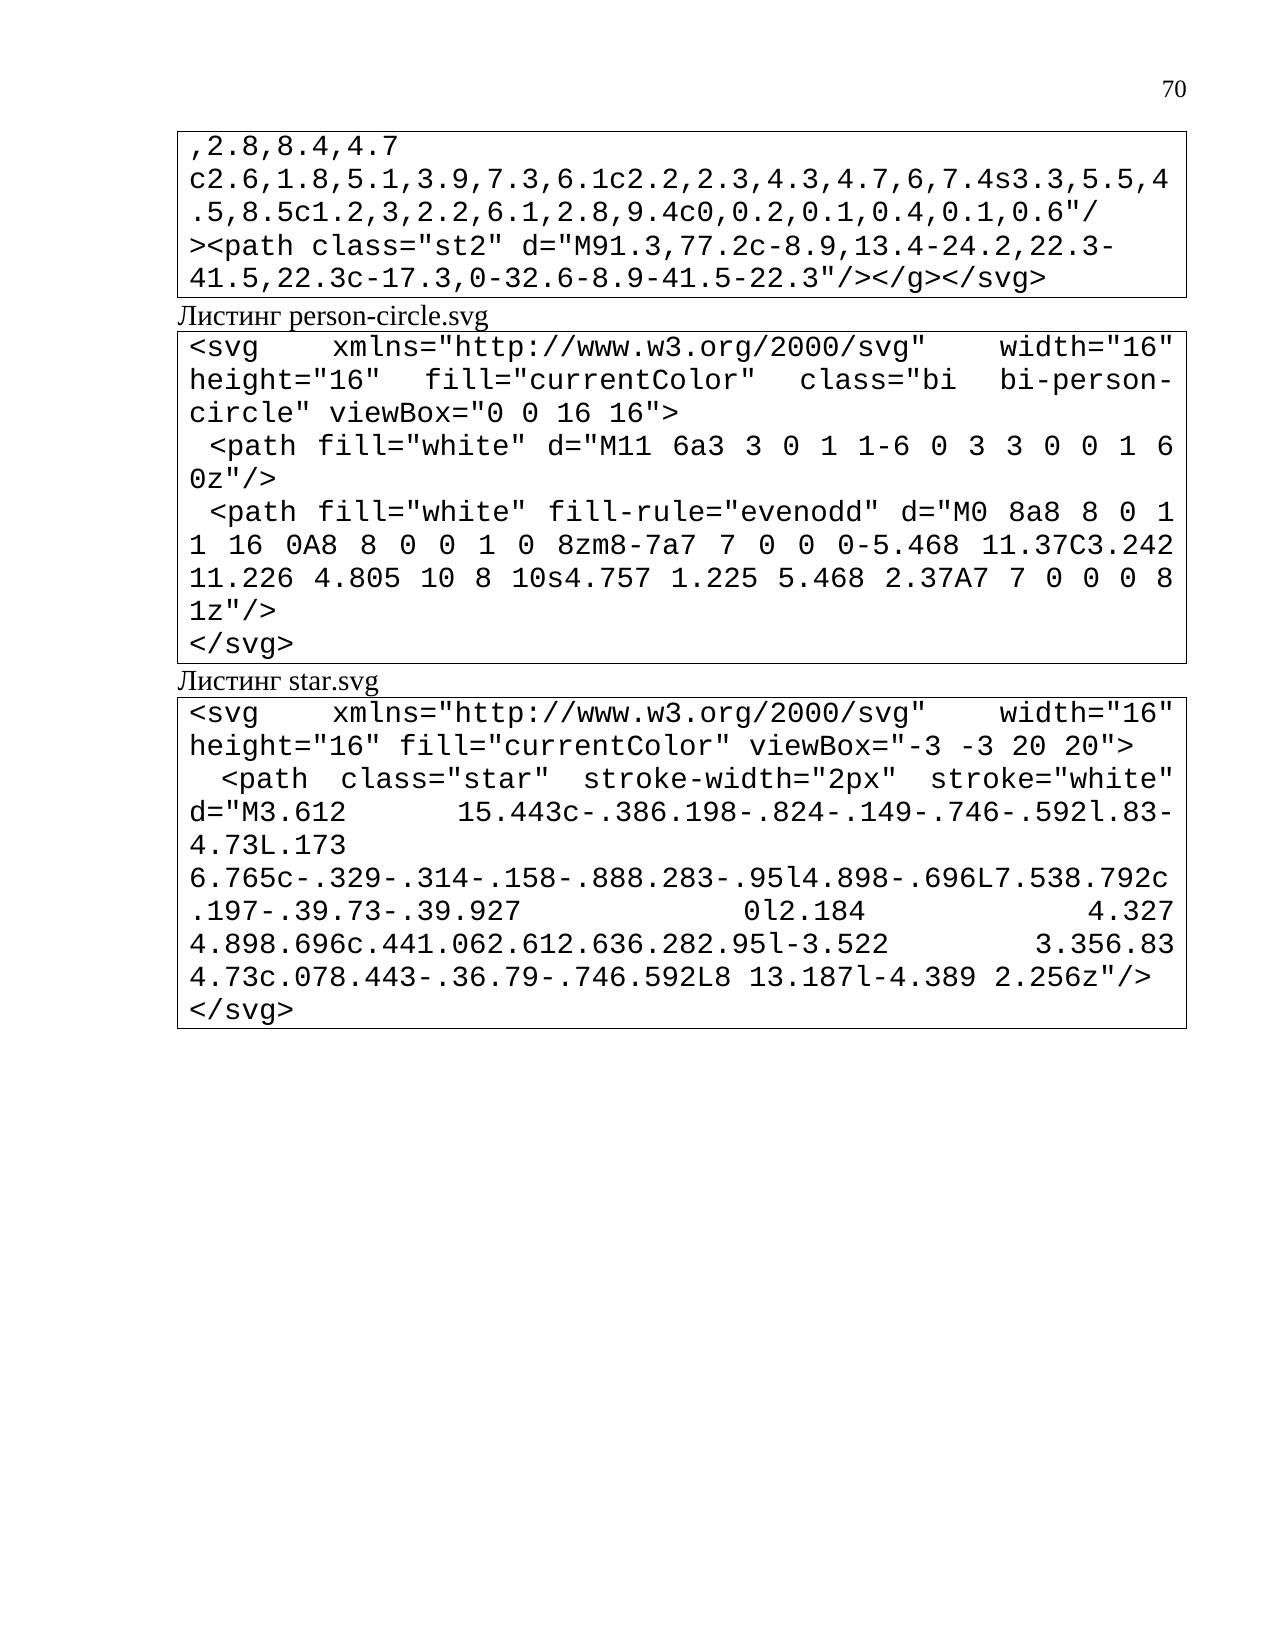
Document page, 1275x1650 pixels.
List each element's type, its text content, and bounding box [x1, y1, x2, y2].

table_header <svg xmlns="http://www.w3.org/2000/svg" width="16" height="16" fill="currentColor" viewBox="-3 -3 20 20"> <path class="star" stroke-width="2px" stroke="white" d="M3.612 15.443c-.386.198-.824-.149-.746-.592l.83-4.73L.173 6.765c-.329-.314-.158-.888.283-.95l4.898-.696L7.538.792c.197-.39.73-.39.927 0l2.184 4.327 4.898.696c.441.062.612.636.282.95l-3.522 3.356.83 4.73c.078.443-.36.79-.746.592L8 13.187l-4.389 2.256z"/> </svg> [178, 698, 1186, 1028]
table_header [178, 132, 1186, 297]
text Листинг person-circle.svg [177, 298, 1186, 331]
text Листинг star.svg [177, 664, 1186, 697]
table_header <svg xmlns="http://www.w3.org/2000/svg" width="16" height="16" fill="currentColor" class="bi bi-person-circle" viewBox="0 0 16 16"> <path fill="white" d="M11 6a3 3 0 1 1-6 0 3 3 0 0 1 6 0z"/> <path fill="white" fill-rule="evenodd" d="M0 8a8 8 0 1 1 16 0A8 8 0 0 1 0 8zm8-7a7 7 0 0 0-5.468 11.37C3.242 11.226 4.805 10 8 10s4.757 1.225 5.468 2.37A7 7 0 0 0 8 1z"/> </svg> [178, 332, 1186, 662]
